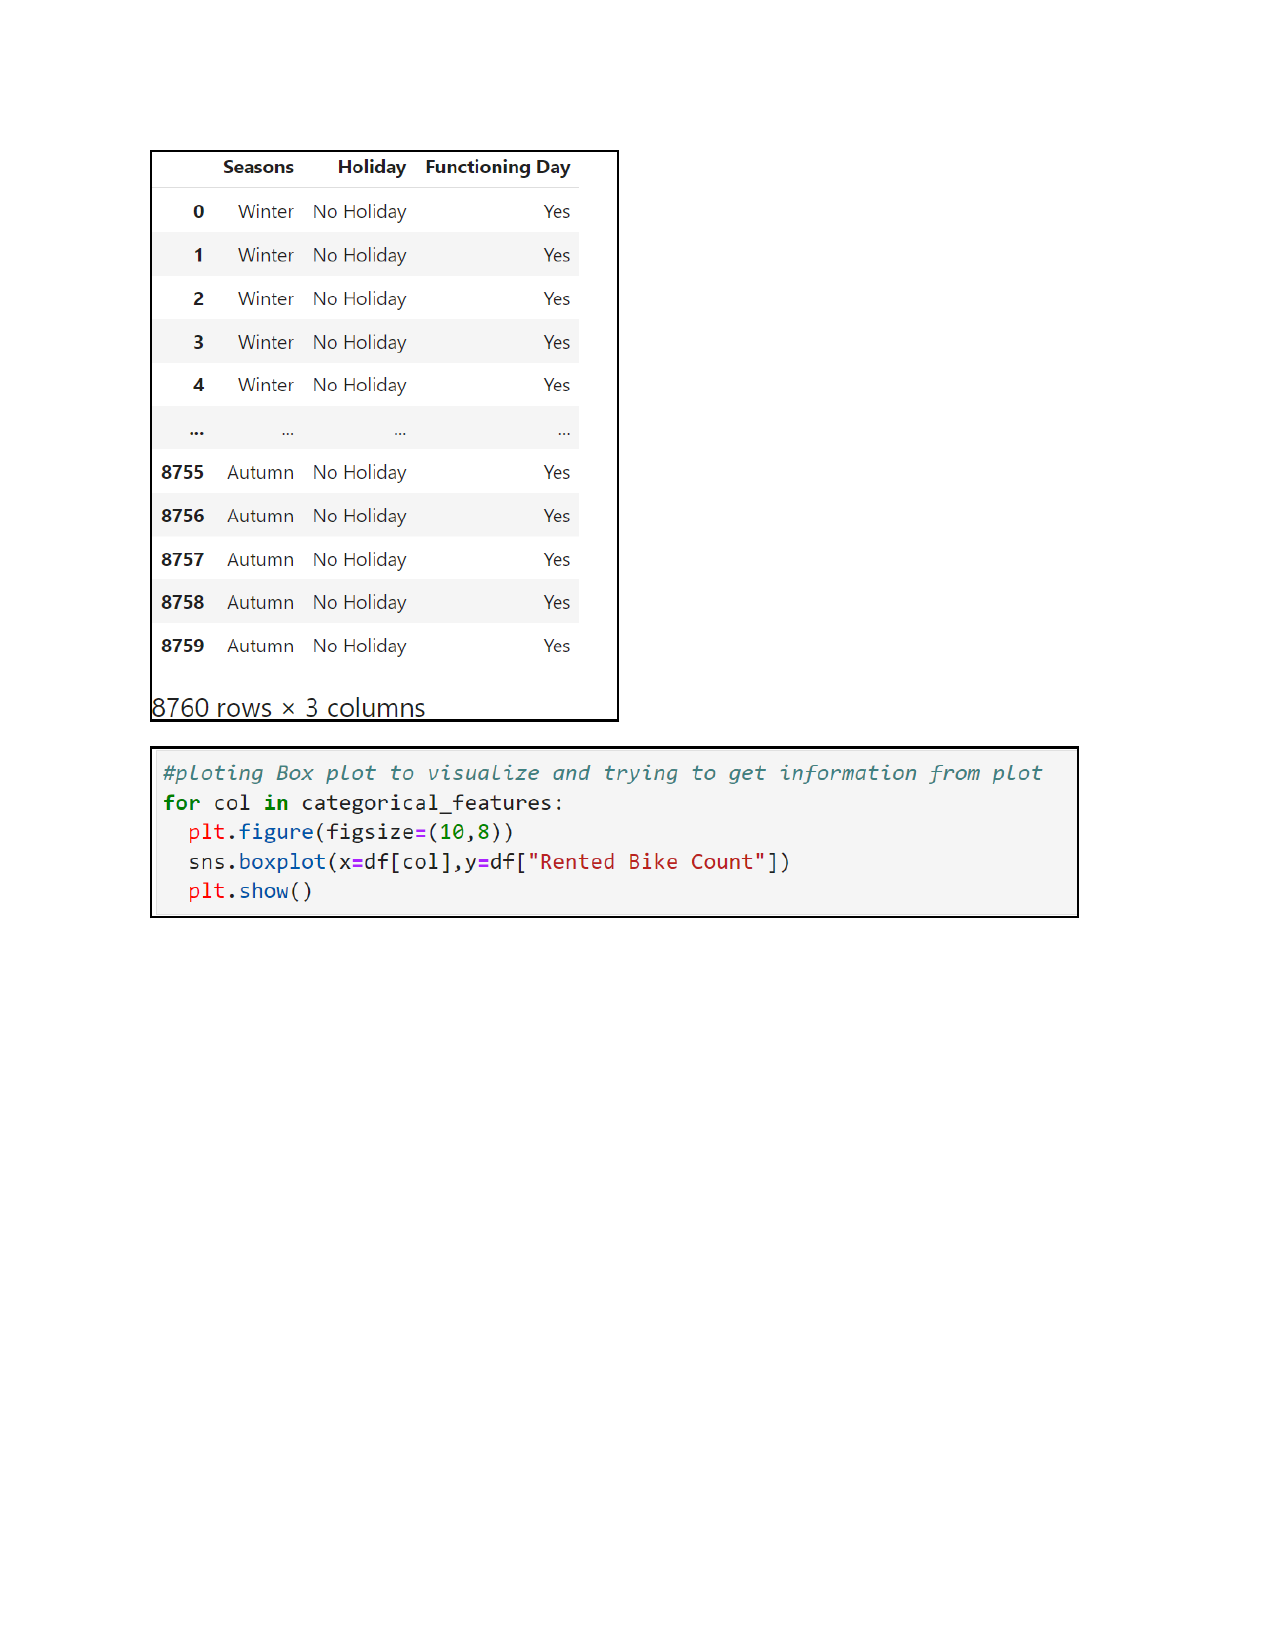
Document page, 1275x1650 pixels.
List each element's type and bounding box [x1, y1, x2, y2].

picture [152, 152, 617, 719]
picture [152, 749, 1077, 916]
